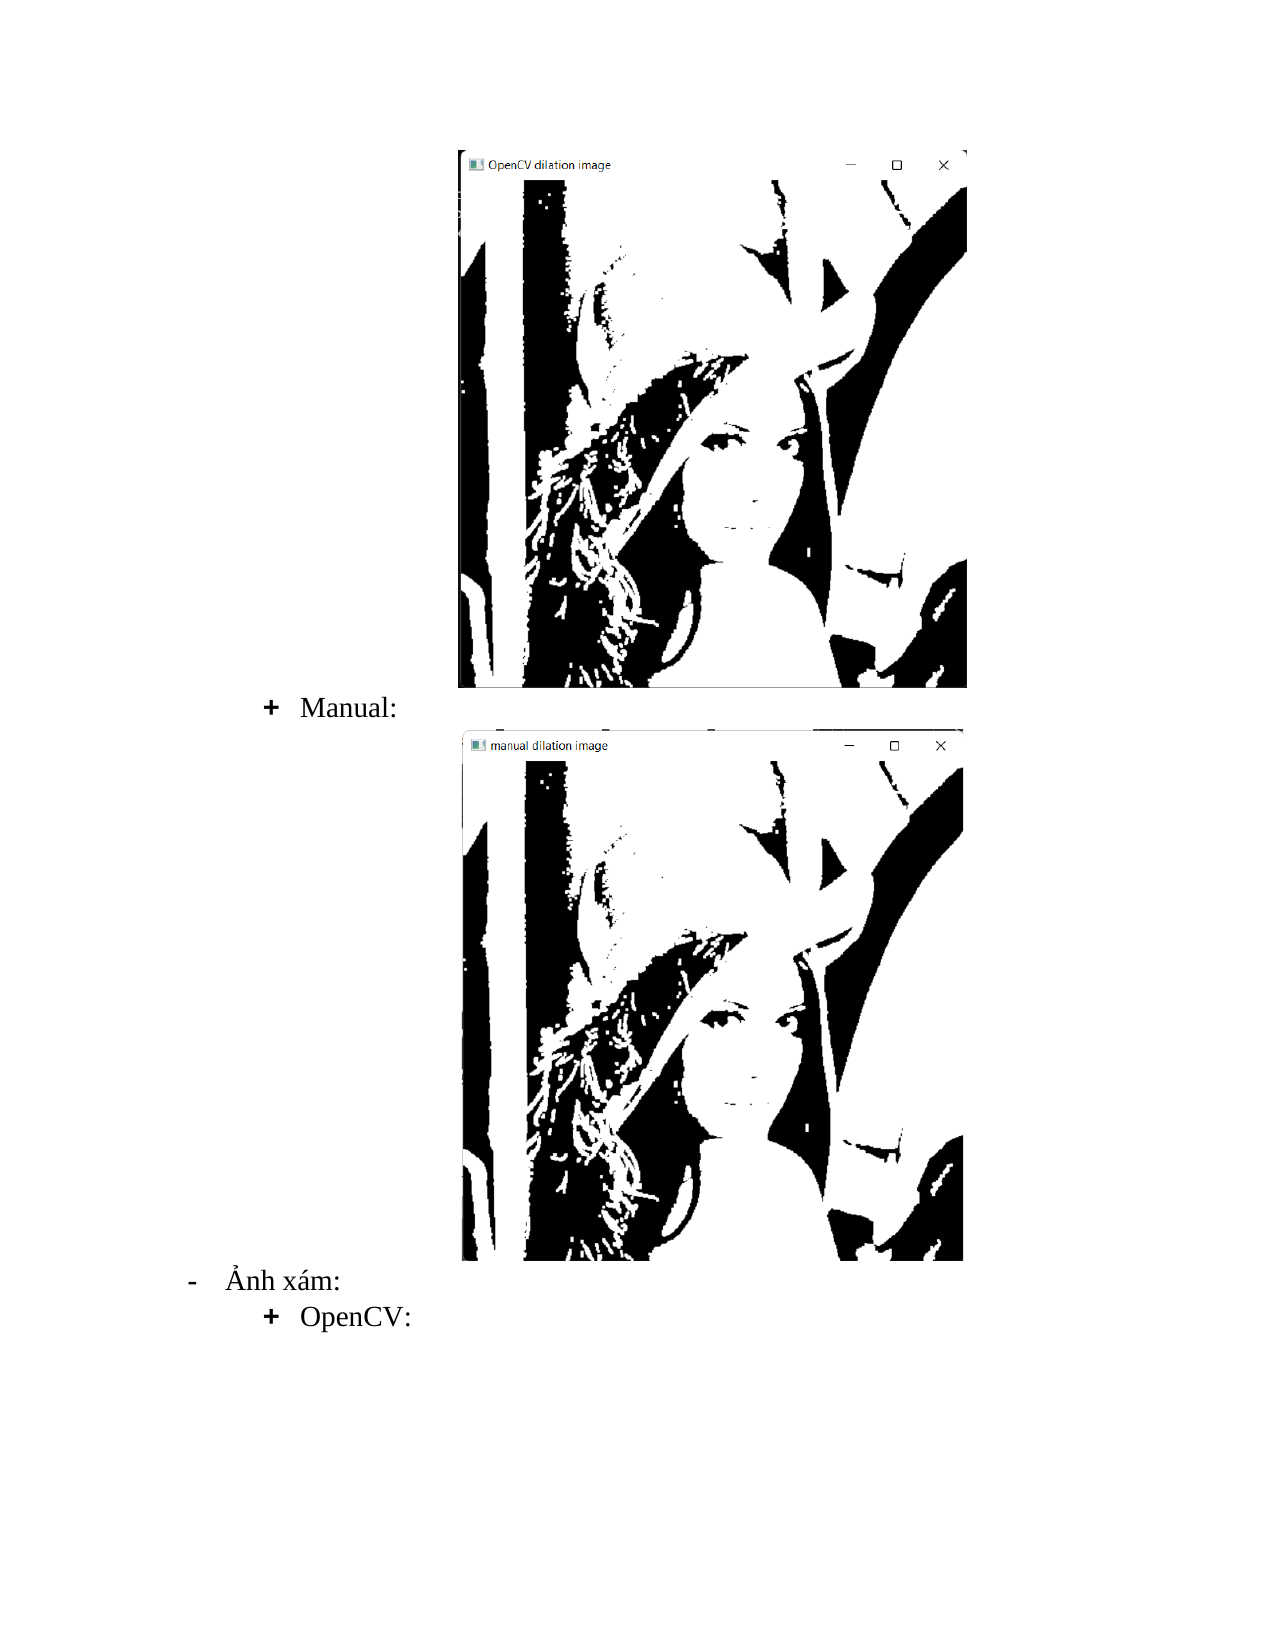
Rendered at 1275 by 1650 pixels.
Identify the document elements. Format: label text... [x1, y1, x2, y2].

list Ảnh xám: [187, 1263, 1125, 1297]
picture [458, 150, 967, 688]
list OpenCV: [262, 1299, 1125, 1335]
picture [461, 729, 964, 1261]
list Manual: [262, 691, 1125, 727]
